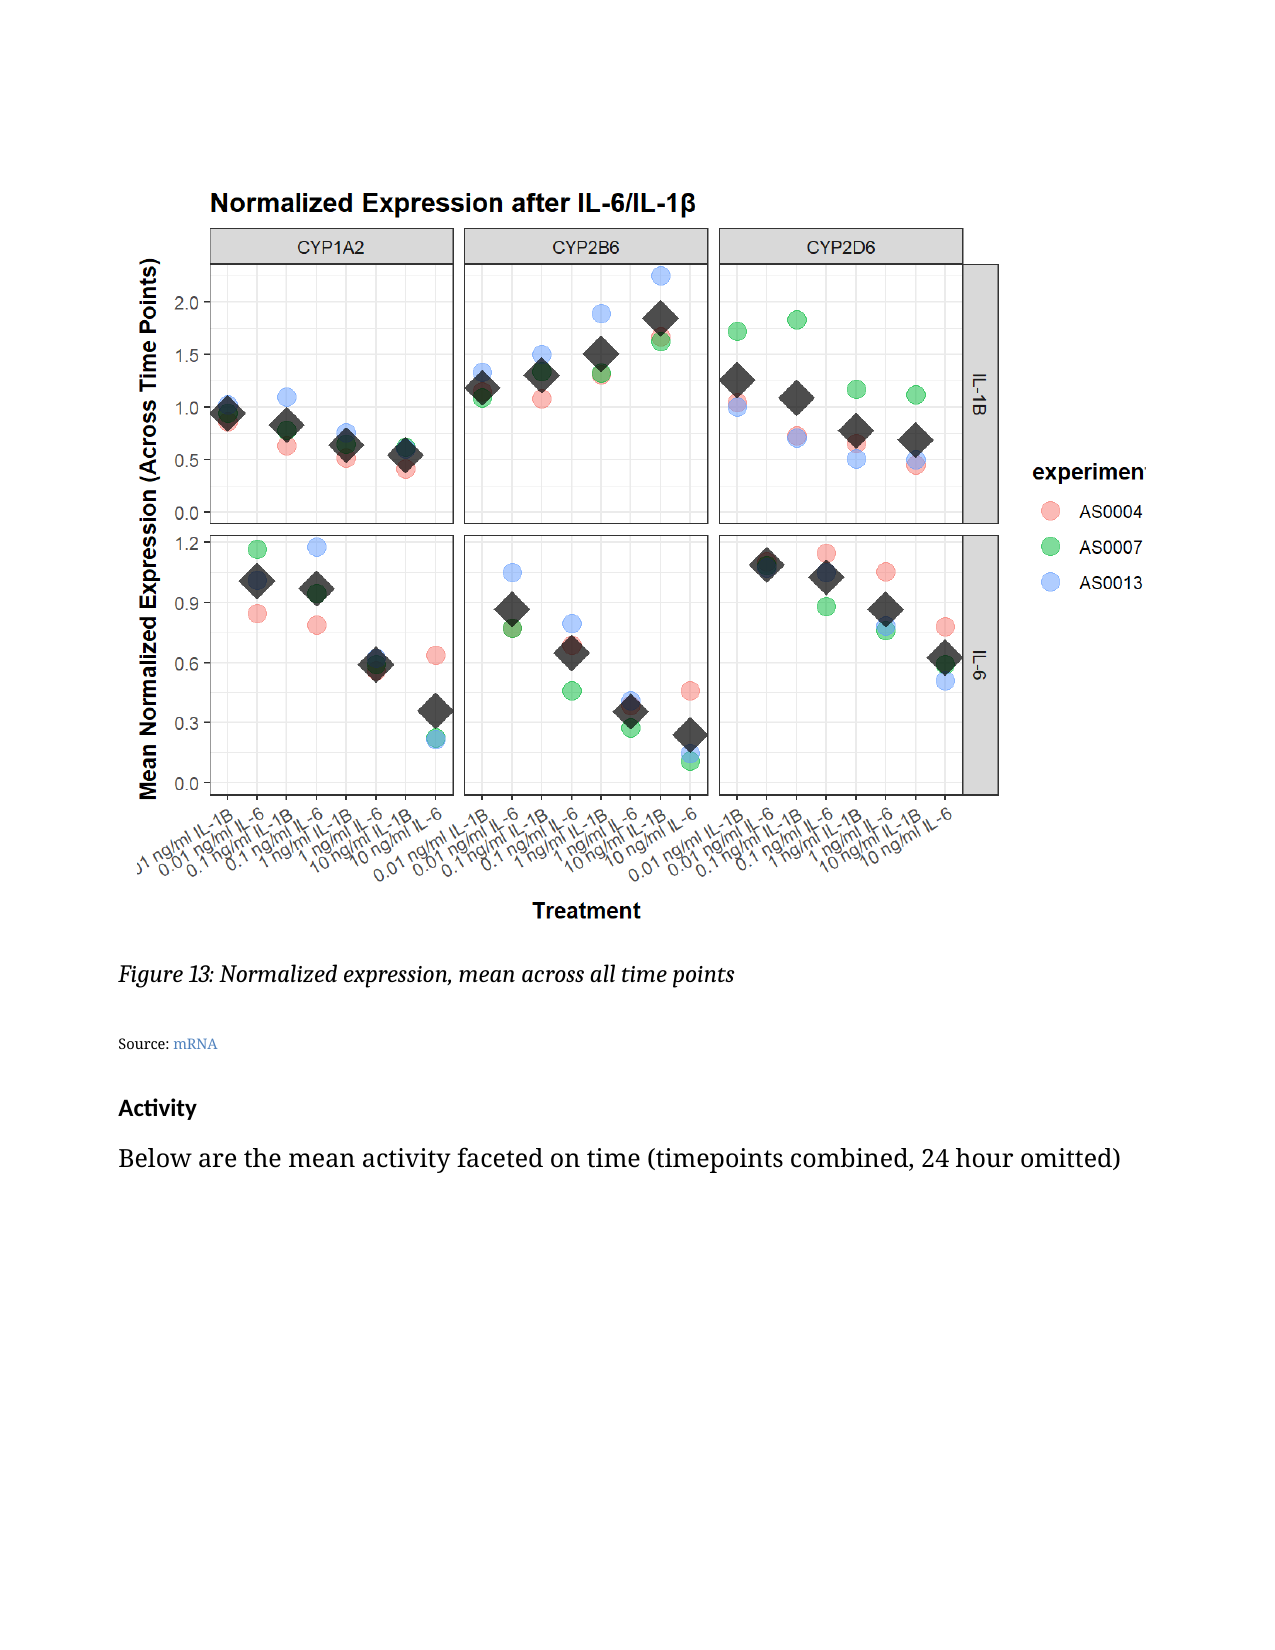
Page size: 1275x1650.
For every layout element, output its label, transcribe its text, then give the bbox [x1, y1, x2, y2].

text Below are the mean activity faceted on time (timepoints combined, 24 hour omitted) [118, 1141, 1157, 1175]
picture [137, 181, 1146, 922]
table_header Figure 13: Normalized expression, mean across all time points [107, 177, 1146, 1001]
subtitle Activity [118, 1092, 1157, 1122]
text Source: mRNA [118, 1020, 1157, 1054]
